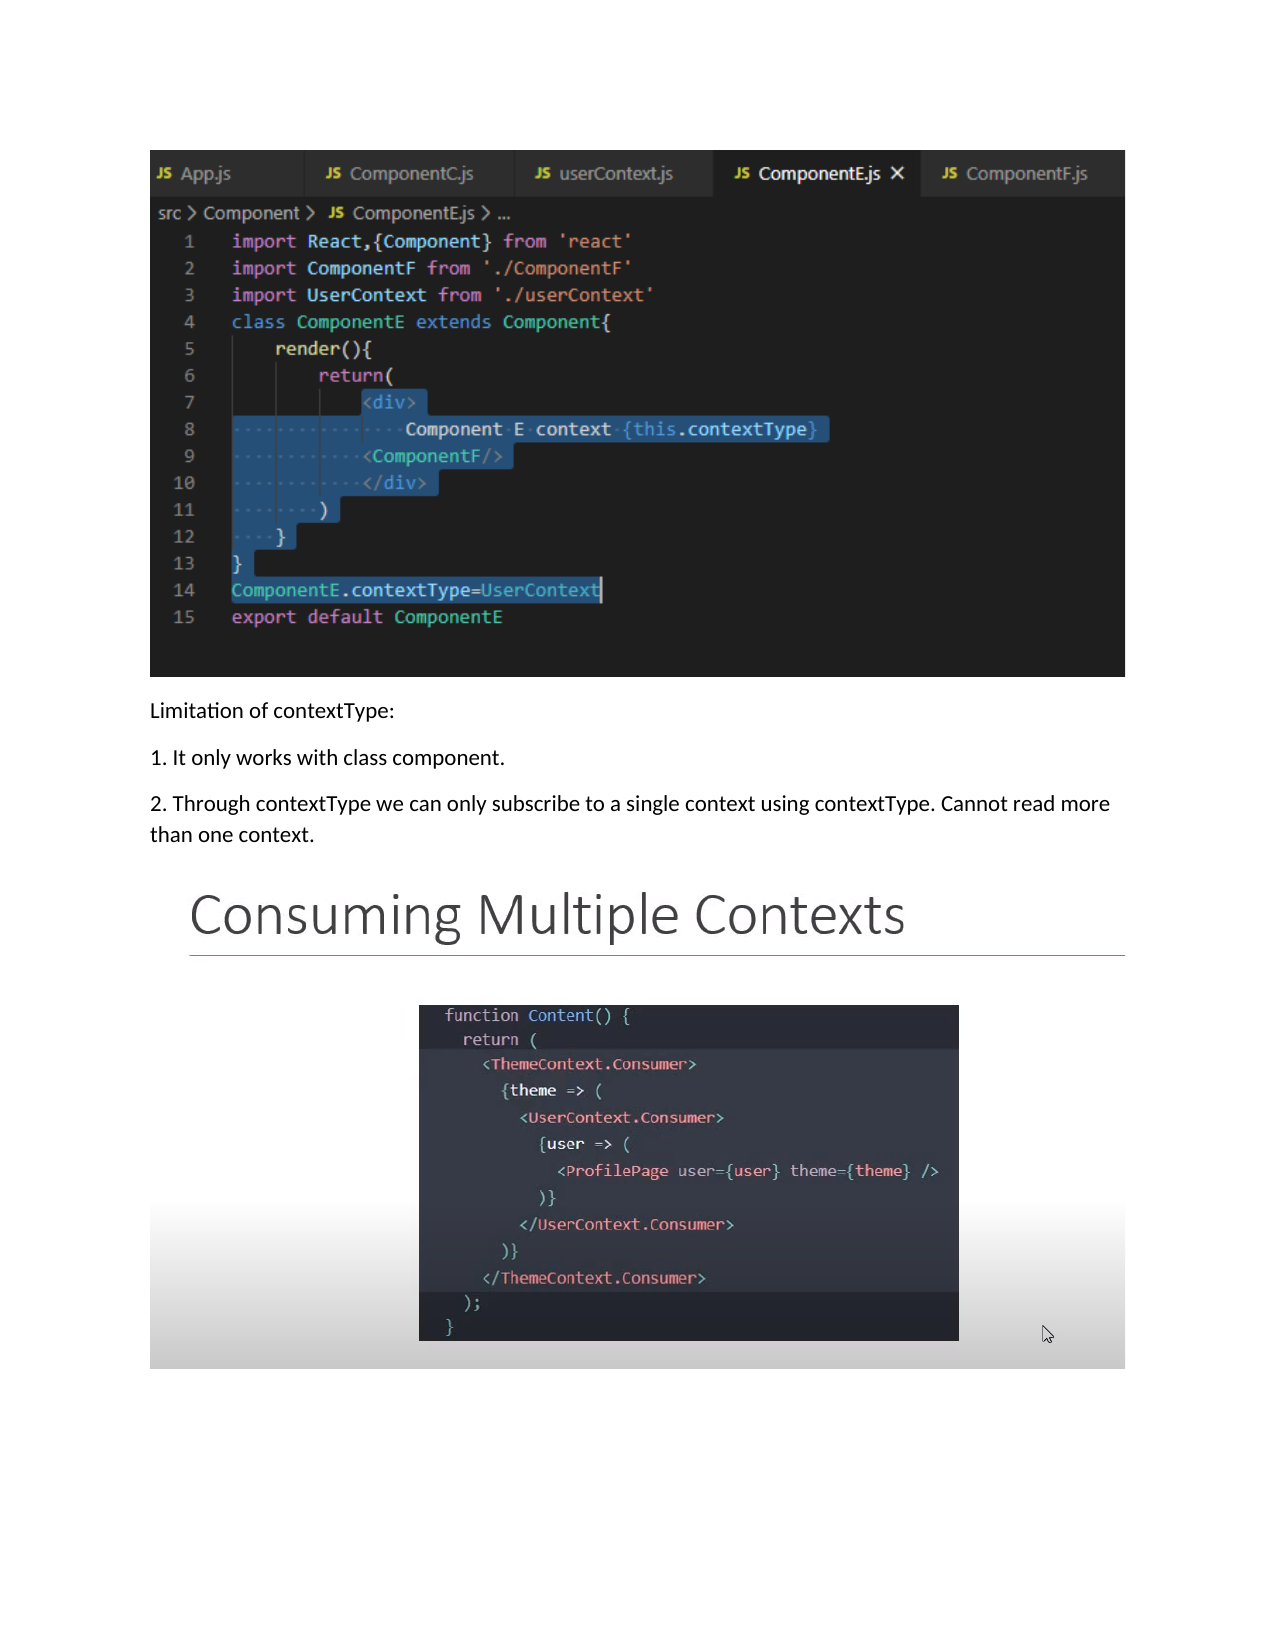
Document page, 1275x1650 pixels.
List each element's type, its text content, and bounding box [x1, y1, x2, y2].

picture [150, 866, 1125, 1369]
text Limitation of contextType: [150, 696, 1125, 724]
text 2. Through contextType we can only subscribe to a single context using contextType. Cannot read more than one context. [150, 789, 1125, 848]
text 1. It only works with class component. [150, 743, 1125, 771]
picture [150, 150, 1125, 677]
